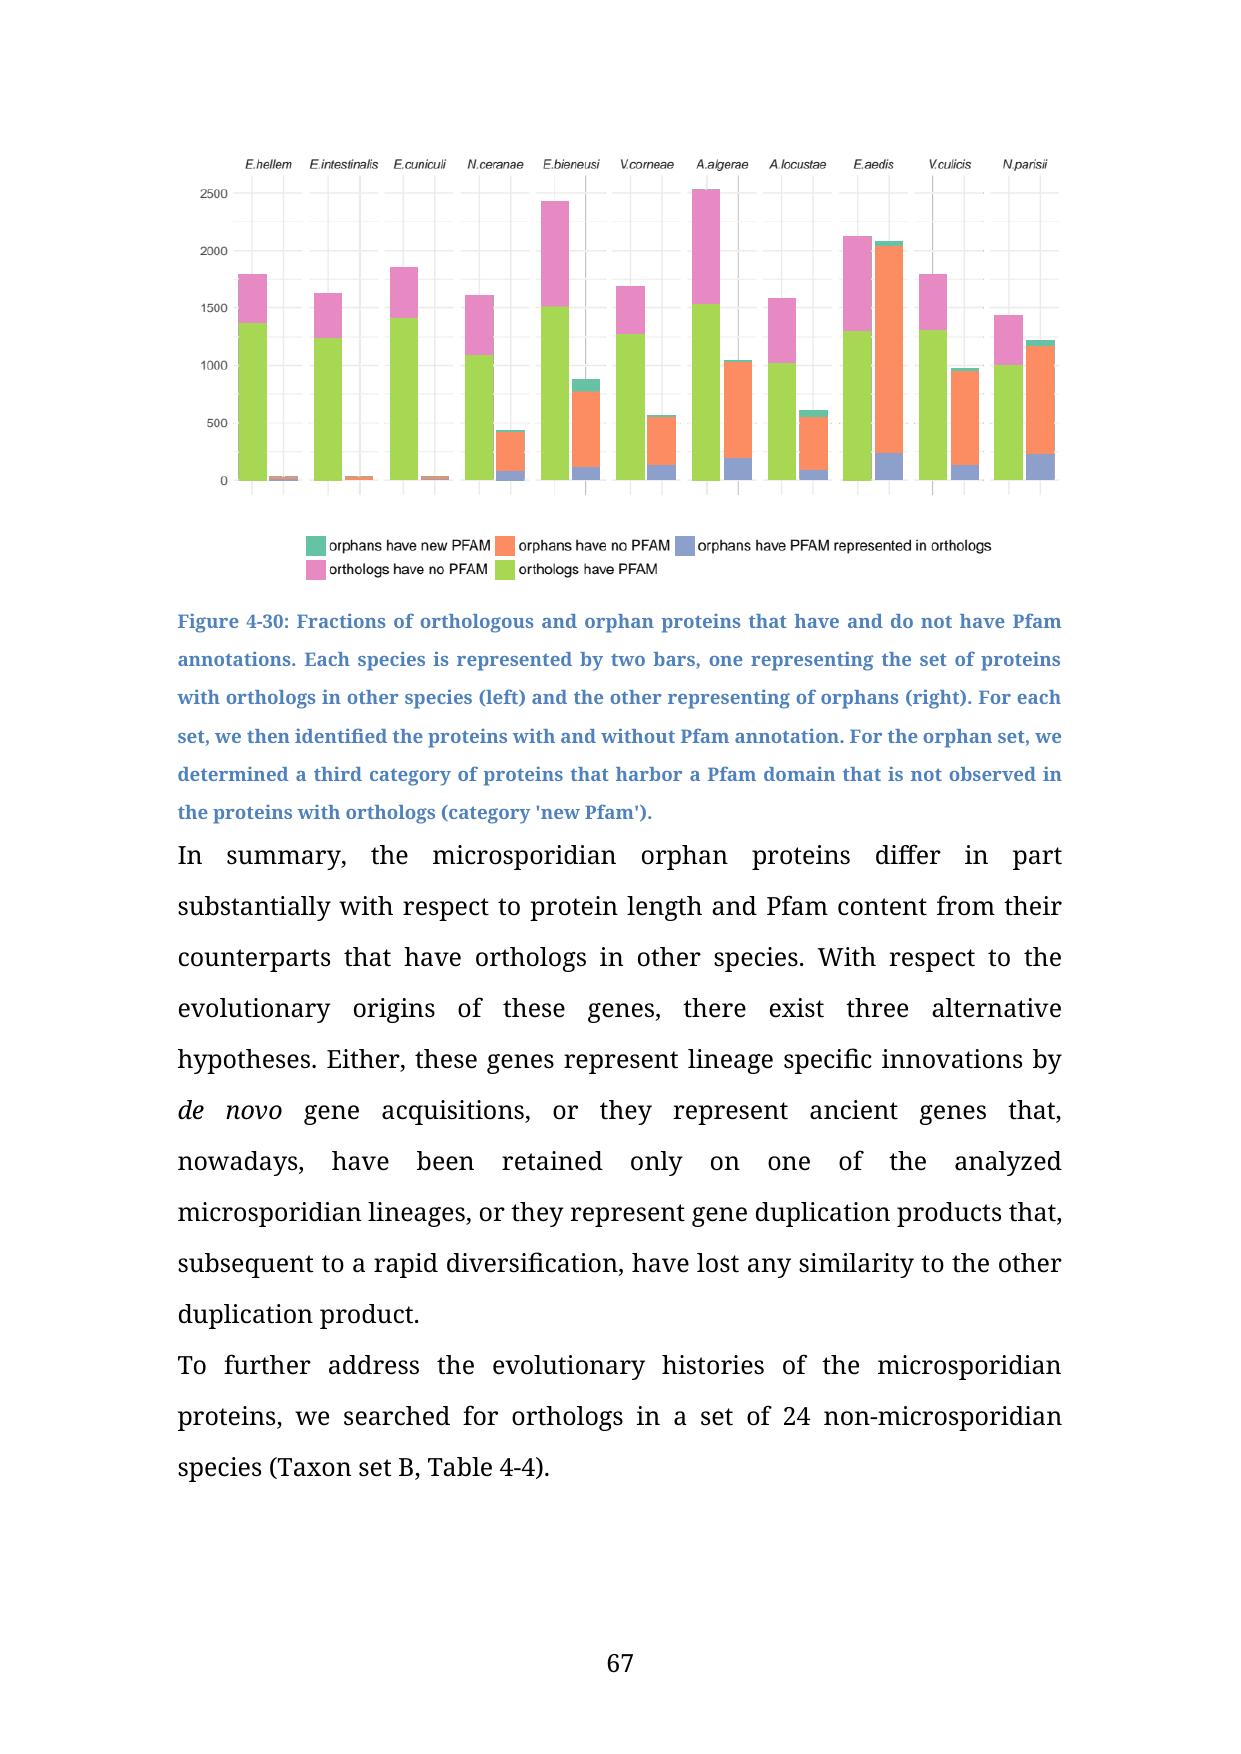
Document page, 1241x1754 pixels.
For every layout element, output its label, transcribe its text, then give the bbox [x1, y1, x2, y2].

text In summary, the microsporidian orphan proteins differ in part substantially with respect to protein length and Pfam content from their counterparts that have orthologs in other species. With respect to the evolutionary origins of these genes, there exist three alternative hypotheses. Either, these genes represent lineage specific innovations by de novo gene acquisitions, or they represent ancient genes that, nowadays, have been retained only on one of the analyzed microsporidian lineages, or they represent gene duplication products that, subsequent to a rapid diversification, have lost any similarity to the other duplication product. [177, 838, 1063, 1331]
